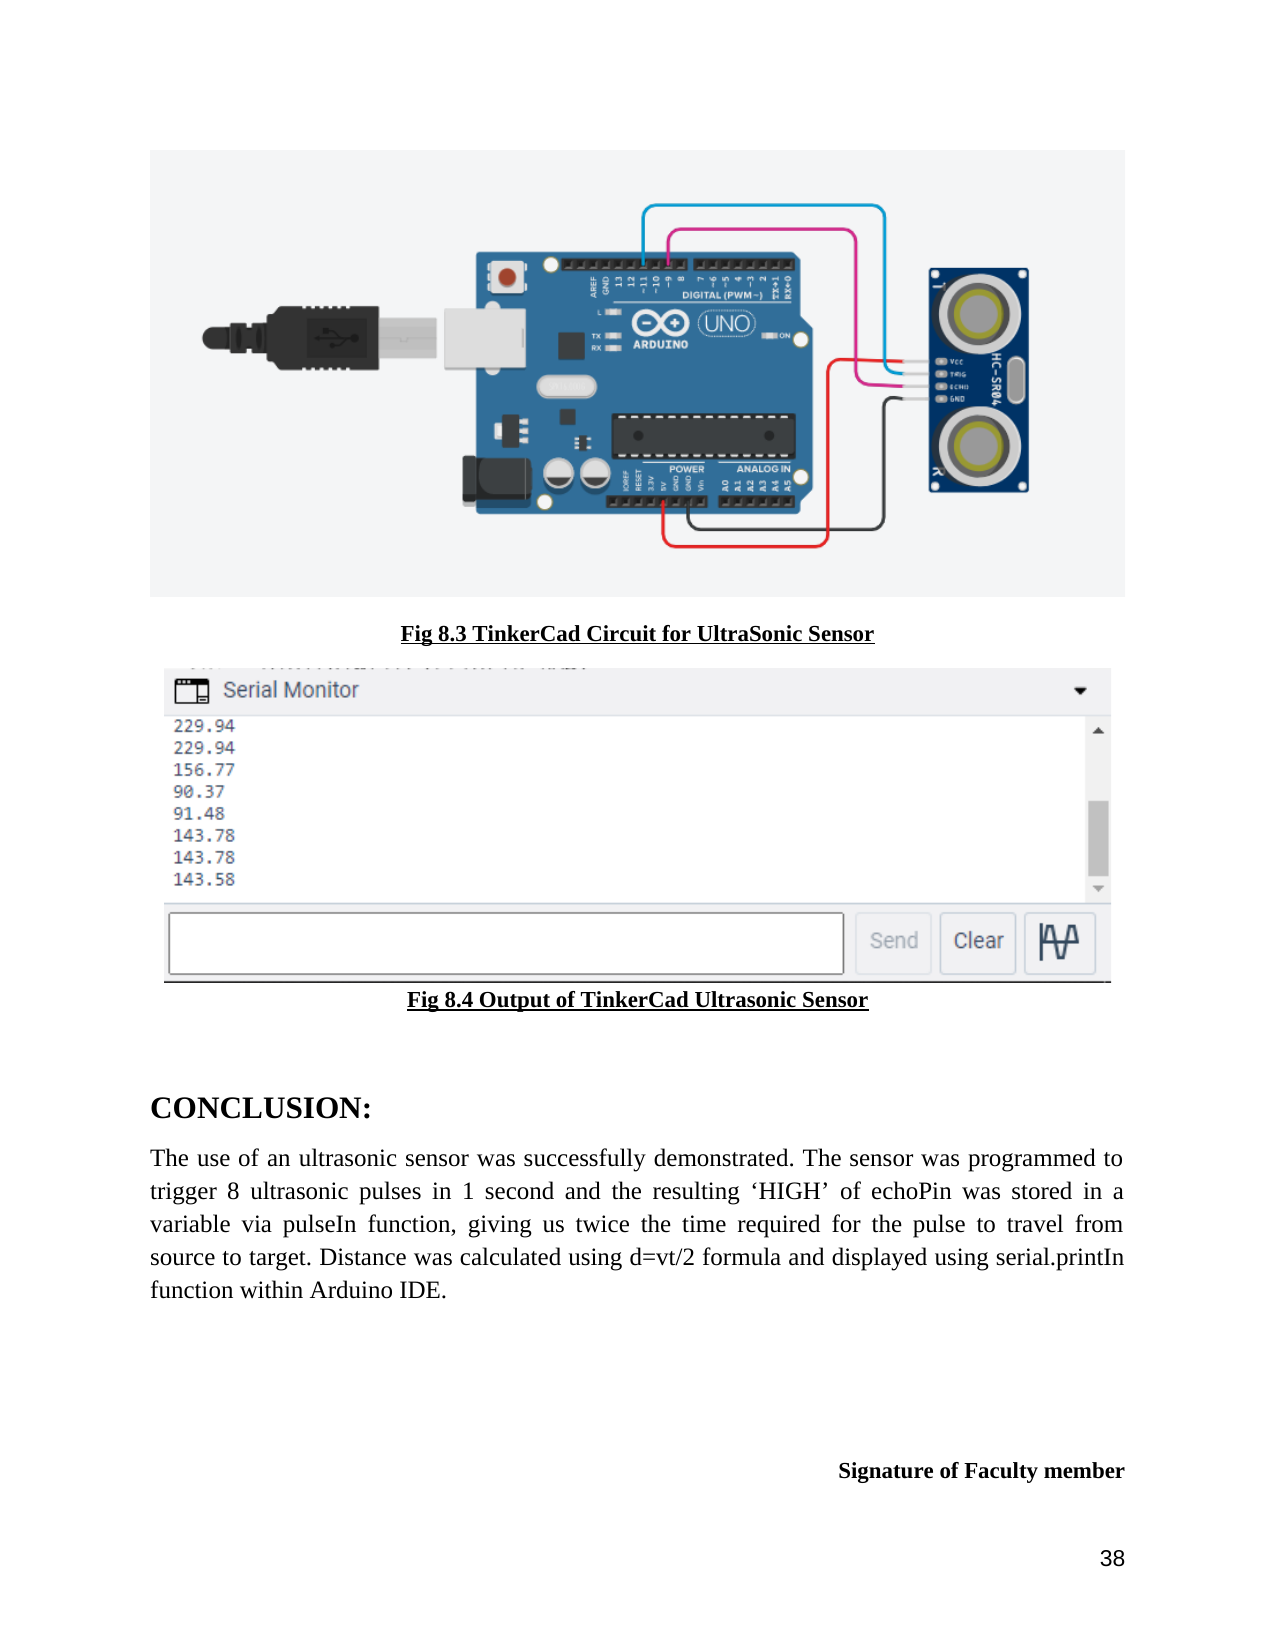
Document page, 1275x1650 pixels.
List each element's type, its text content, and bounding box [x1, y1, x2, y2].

text The use of an ultrasonic sensor was successfully demonstrated. The sensor was programmed to trigger 8 ultrasonic pulses in 1 second and the resulting ‘HIGH’ of echoPin was stored in a variable via pulseIn function, giving us twice the time required for the pulse to travel from source to target. Distance was calculated using d=vt/2 formula and displayed using serial.printIn function within Arduino IDE. [150, 1143, 1125, 1304]
text Fig 8.3 TinkerCad Circuit for UltraSonic Sensor [150, 620, 1125, 646]
text CONCLUSION: [150, 1089, 1125, 1125]
text Signature of Faculty member [150, 1457, 1125, 1483]
picture [150, 150, 1125, 597]
picture [164, 668, 1112, 983]
